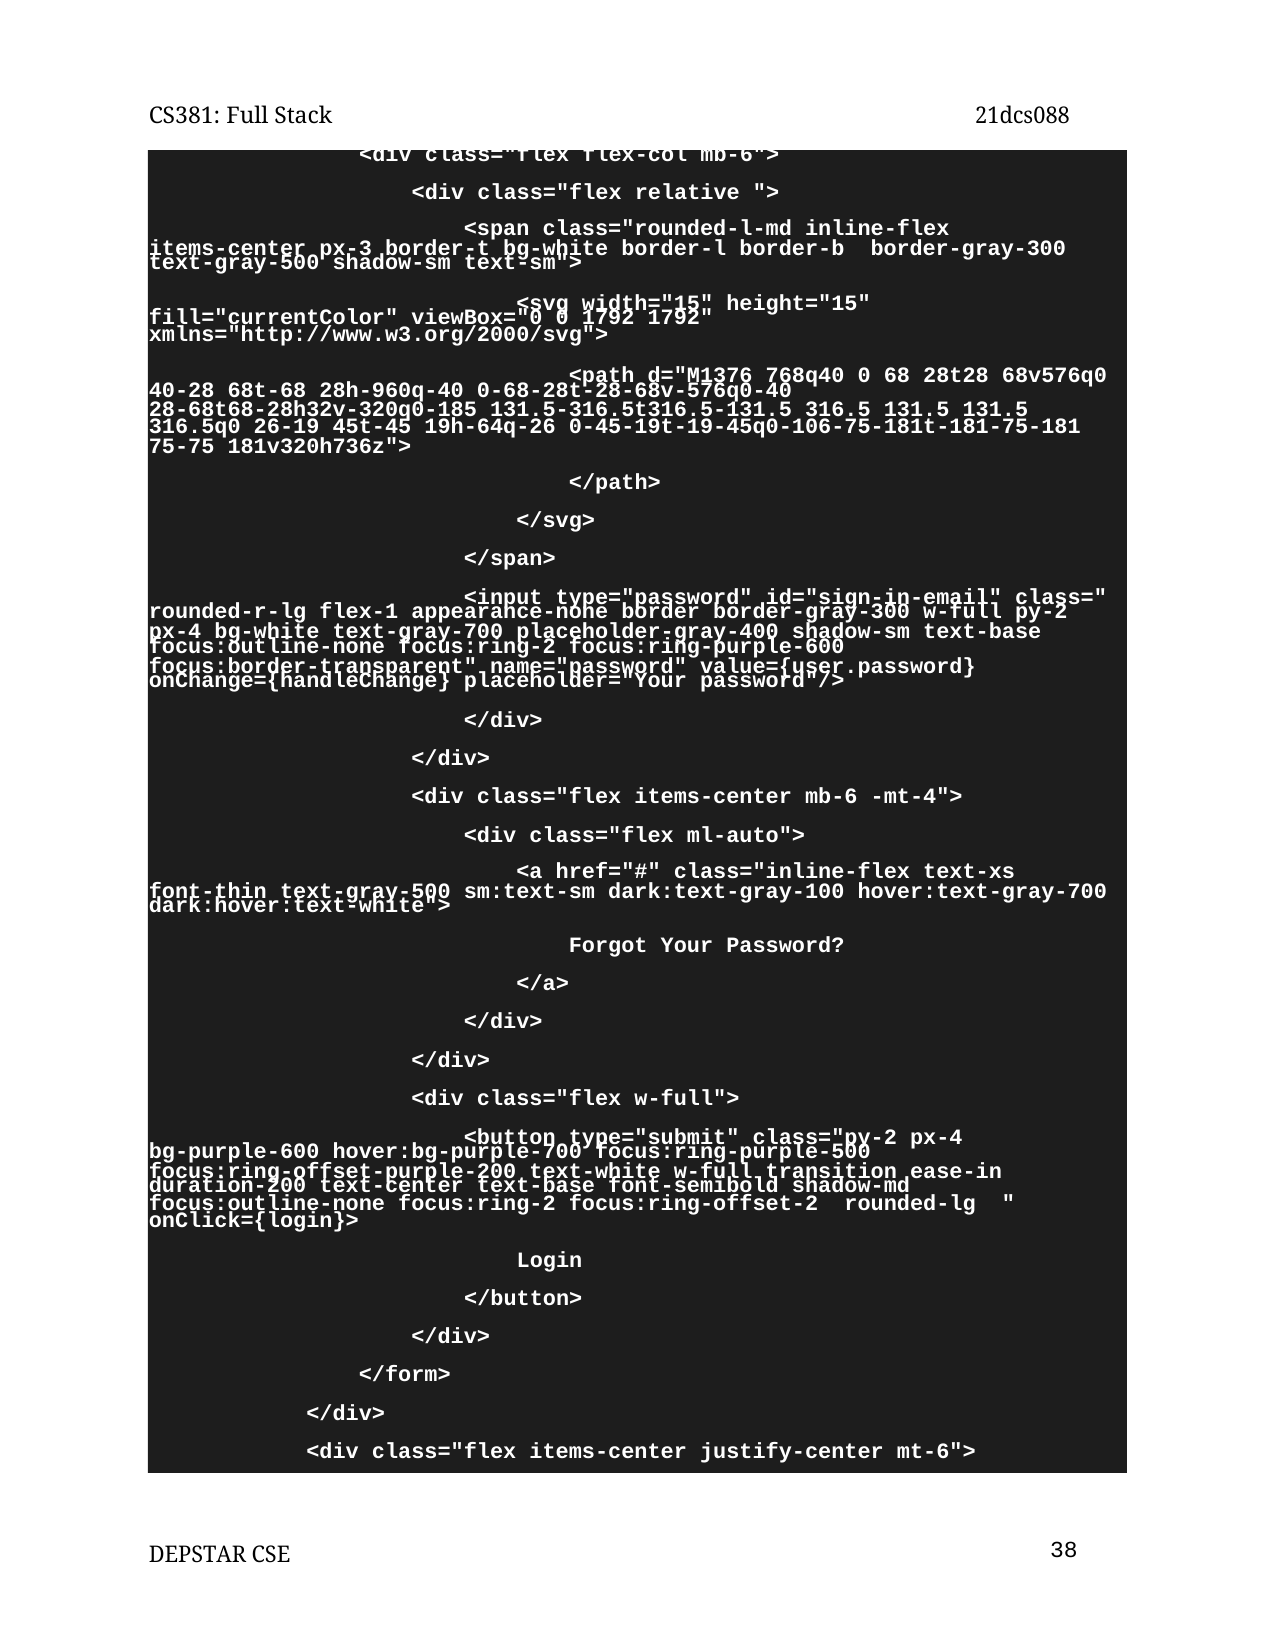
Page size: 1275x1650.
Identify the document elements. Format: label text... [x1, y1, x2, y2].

text </form> [358, 1364, 1139, 1388]
text </div> [463, 1011, 1139, 1036]
text </span> [463, 547, 1139, 572]
text <div class="flex relative "> [135, 181, 779, 206]
text <path d="M1376 768q40 0 68 28t28 68v576q0 40-28 68t-68 28h-960q-40 0-68-28t-28-68v-576q0-40 [148, 369, 1107, 403]
text <div class="flex ml-auto"> [463, 824, 1139, 848]
text items-center px-3 border-t bg-white border-l border-b border-gray-300 text-gray-500 shadow-sm text-sm"> [148, 242, 1068, 276]
text </svg> [516, 509, 1139, 534]
text <div class="flex flex-col mb-6"> [135, 143, 779, 167]
text </div> [306, 1402, 1139, 1427]
text </path> [197, 471, 1032, 496]
text <button type="submit" class="py-2 px-4 bg-purple-600 hover:bg-purple-700 focus:ring-purple-500 [148, 1131, 963, 1165]
text <a href="#" class="inline-flex text-xs [516, 862, 1139, 883]
text </div> [411, 1049, 1139, 1074]
text <svg width="15" height="15" fill="currentColor" viewBox="0 0 1792 1792" xmlns="http://www.w3.org/2000/svg"> [148, 297, 872, 348]
text 28-68t68-28h32v-320q0-185 131.5-316.5t316.5-131.5 316.5 131.5 131.5 [148, 403, 1139, 419]
text </a> [199, 973, 886, 997]
text font-thin text-gray-500 sm:text-sm dark:text-gray-100 hover:text-gray-700 dark:hover:text-white"> [148, 885, 1107, 919]
text focus:border-transparent" name="password" value={user.password} onChange={handleChange} placeholder="Your password"/> [148, 659, 978, 694]
text <div class="flex items-center justify-center mt-6"> [306, 1440, 1139, 1465]
text focus:ring-offset-purple-200 text-white w-full transition ease-in duration-200 text-center text-base font-semibold shadow-md focus:outline-none focus:ring-2 focus:ring-offset-2 rounded-lg " onClick={login}> [148, 1165, 1015, 1234]
text 316.5q0 26-19 45t-45 19h-64q-26 0-45-19t-19-45q0-106-75-181t-181-75-181 [148, 419, 1139, 437]
text <div class="flex w-full"> [411, 1087, 1139, 1112]
text <input type="password" id="sign-in-email" class=" rounded-r-lg flex-1 appearance-none border border-gray-300 w-full py-2 [148, 591, 1107, 625]
text <span class="rounded-l-md inline-flex [463, 219, 1139, 240]
text px-4 bg-white text-gray-700 placeholder-gray-400 shadow-sm text-base focus:outline-none focus:ring-2 focus:ring-purple-600 [148, 625, 1041, 659]
text Forgot Your Password? [568, 934, 1139, 959]
text <div class="flex items-center mb-6 -mt-4"> [411, 786, 1139, 810]
text </div> [411, 747, 1139, 772]
text </div> [463, 709, 1139, 734]
text 75-75 181v320h736z"> [148, 437, 1139, 458]
text </button> [135, 1287, 582, 1312]
text Login [135, 1249, 582, 1274]
text </div> [411, 1326, 1139, 1350]
